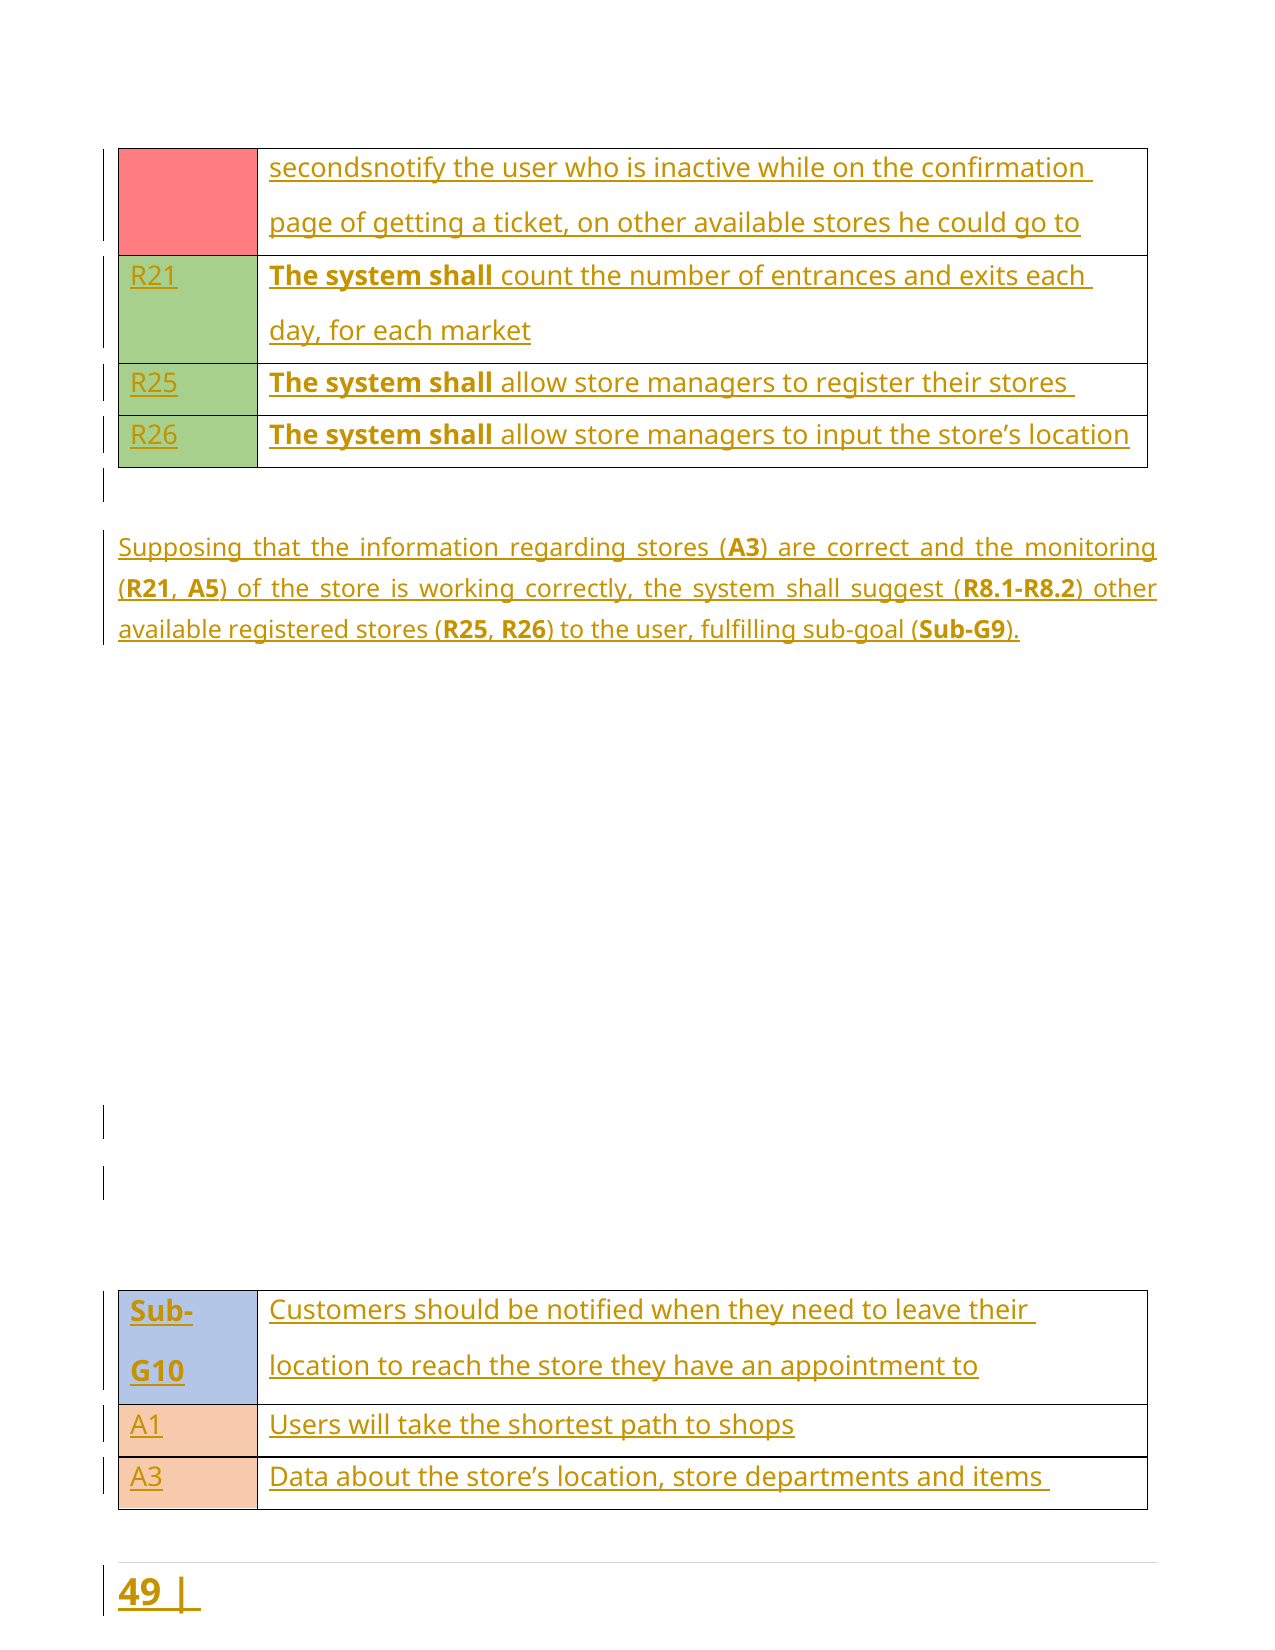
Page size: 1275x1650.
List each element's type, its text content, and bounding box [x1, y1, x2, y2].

table_cell A3 [119, 1458, 257, 1508]
table_header Customers should be notified when they need to leave their location to reach the store they have an appointment to [258, 1291, 1147, 1404]
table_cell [258, 149, 1147, 255]
table_cell R25 [119, 364, 257, 415]
table_cell The system shall count the number of entrances and exits each day, for each market [258, 256, 1147, 363]
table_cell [258, 1458, 1147, 1508]
text Supposing that the information regarding stores (A3) are correct and the monitoring (R21, A5) of the store is working correctly, the system shall suggest (R8.1-R8.2) other available registered stores (R25, R26) to the user, fulfilling sub-goal (Sub-G9). [118, 600, 1157, 645]
table_cell R21 [119, 256, 257, 363]
table_cell R26 [119, 416, 257, 467]
text Supposing that the information regarding stores (A3) are correct and the monitoring (R21, A5) of the store is working correctly, the system shall suggest (R8.1-R8.2) other available registered stores (R25, R26) to the user, fulfilling sub-goal (Sub-G9). [118, 530, 1157, 558]
table_cell A1 [119, 1405, 257, 1456]
table_cell The system shall allow store managers to register their stores [258, 364, 1147, 415]
table_cell R8.2 [119, 149, 257, 255]
table_cell The system shall allow store managers to input the store’s location [258, 416, 1147, 467]
text Supposing that the information regarding stores (A3) are correct and the monitoring (R21, A5) of the store is working correctly, the system shall suggest (R8.1-R8.2) other available registered stores (R25, R26) to the user, fulfilling sub-goal (Sub-G9). [118, 560, 1157, 599]
table_cell Users will take the shortest path to shops [258, 1405, 1147, 1456]
table_header Sub-G10 [119, 1291, 257, 1404]
